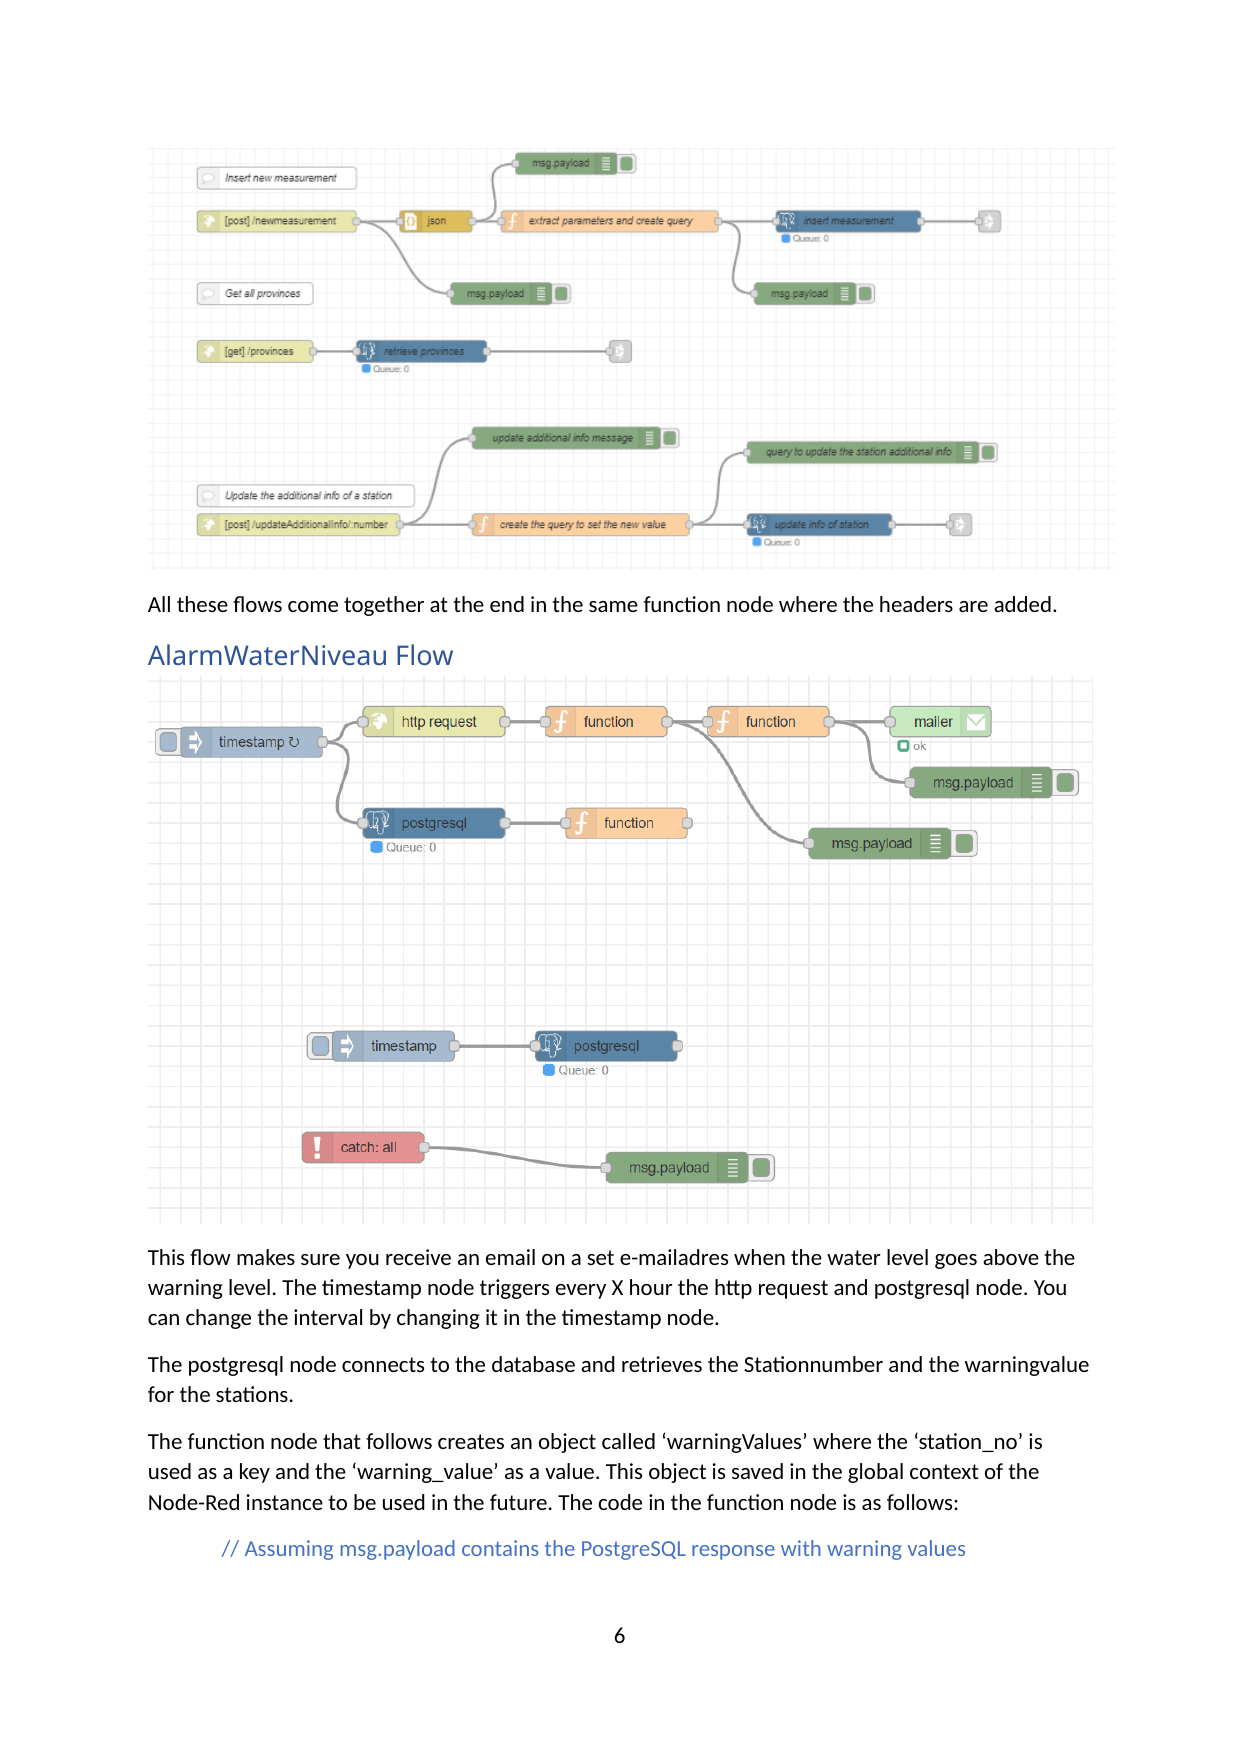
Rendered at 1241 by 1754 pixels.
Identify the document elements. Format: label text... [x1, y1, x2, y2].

subtitle AlarmWaterNiveau Flow [148, 637, 1093, 674]
text The function node that follows creates an object called ‘warningValues’ where the ‘station_no’ is used as a key and the ‘warning_value’ as a value. This object is saved in the global context of the Node-Red instance to be used in the future. The code in the function node is as follows: [148, 1427, 1093, 1516]
text The postgresql node connects to the database and retrieves the Stationnumber and the warningvalue for the stations. [148, 1350, 1093, 1408]
text // Assuming msg.payload contains the PostgreSQL response with warning values [221, 1534, 1093, 1563]
picture [147, 147, 1116, 571]
text This flow makes sure you receive an email on a set e-mailadres when the water level goes above the warning level. The timestamp node triggers every X hour the http request and postgresql node. You can change the interval by changing it in the timestamp node. [148, 1243, 1093, 1331]
text All these flows come together at the end in the same function node where the headers are added. [148, 590, 1093, 618]
picture [147, 676, 1093, 1224]
